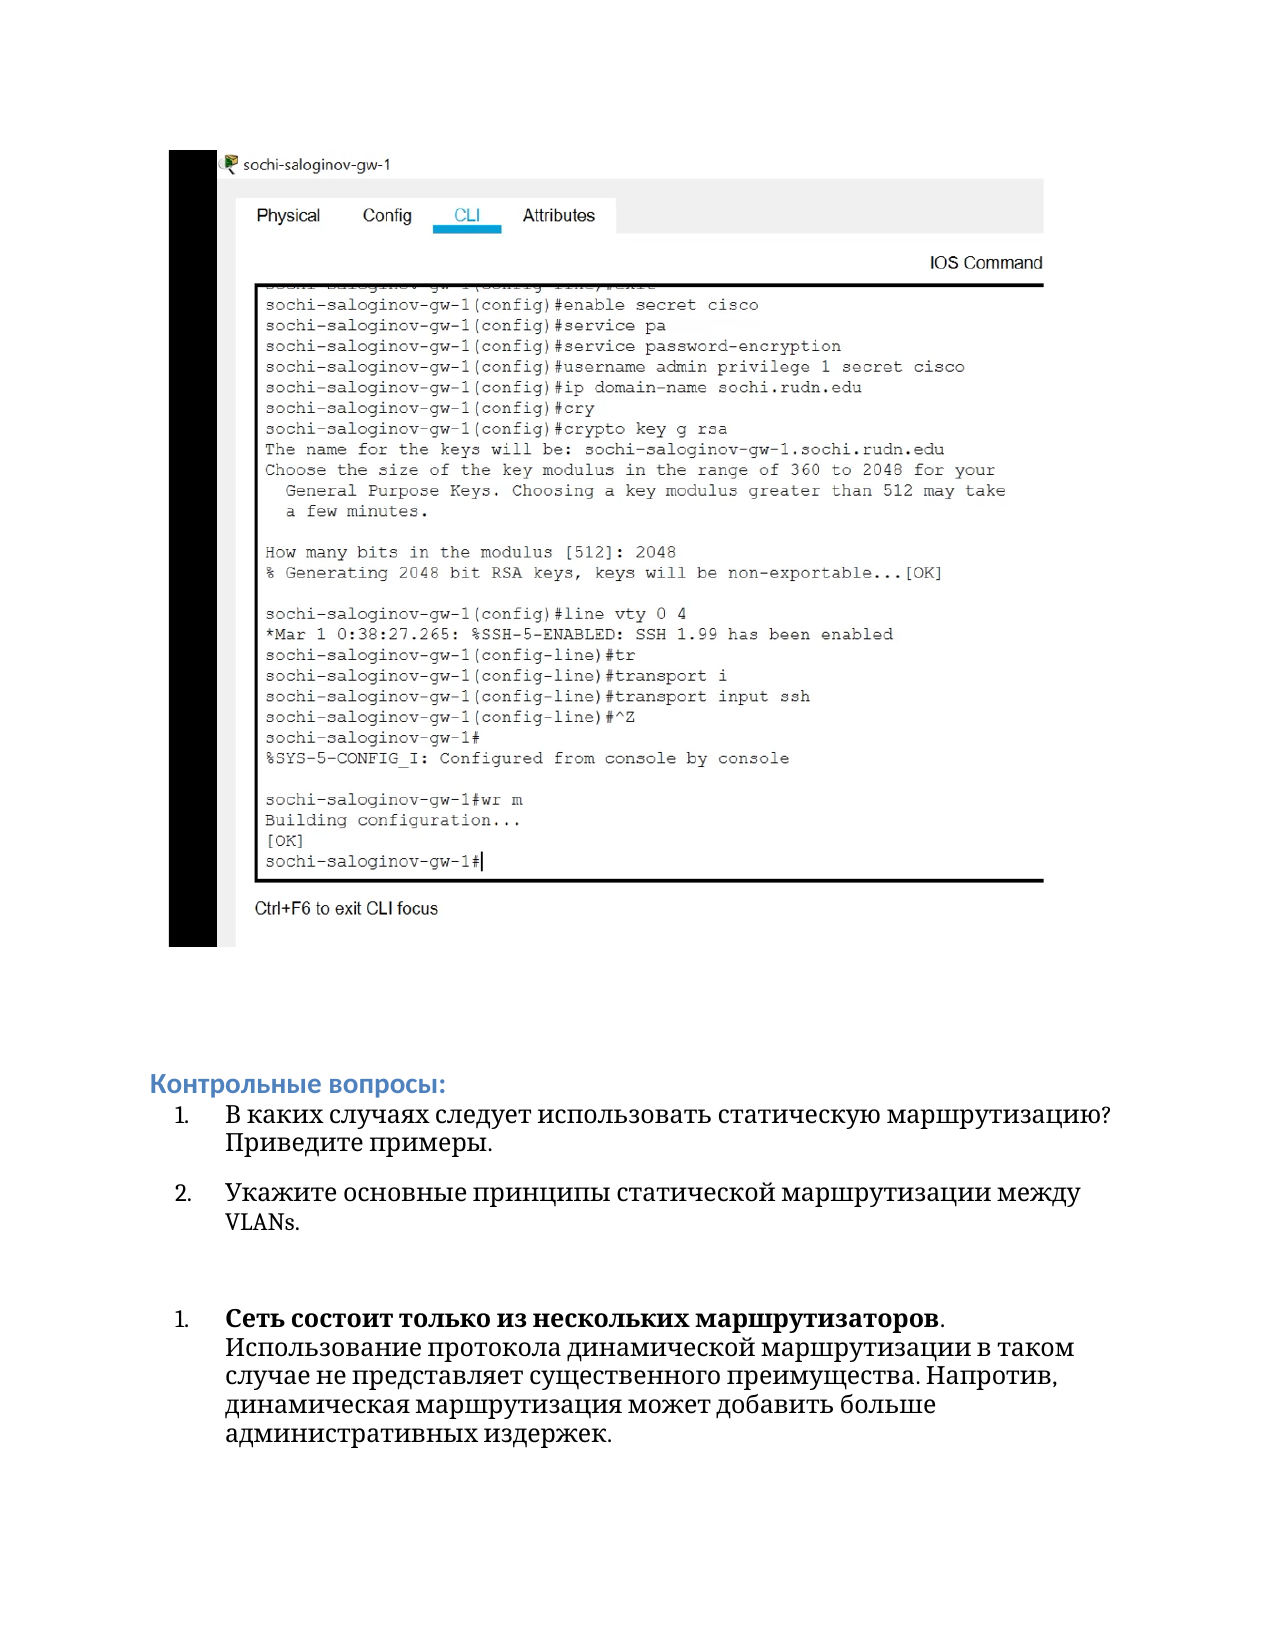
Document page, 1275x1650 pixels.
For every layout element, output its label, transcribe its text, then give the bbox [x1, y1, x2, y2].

list Укажите основные принципы статической маршрутизации между VLANs. [175, 1179, 1125, 1236]
list В каких случаях следует использовать статическую маршрутизацию? Приведите примеры. [175, 1101, 1125, 1158]
list Сеть состоит только из нескольких маршрутизаторов. Использование протокола динамической маршрутизации в таком случае не представляет существенного преимущества. Напротив, динамическая маршрутизация может добавить больше административных издержек. [175, 1305, 1125, 1448]
subtitle Контрольные вопросы: [150, 1065, 1125, 1101]
picture [168, 150, 1044, 947]
